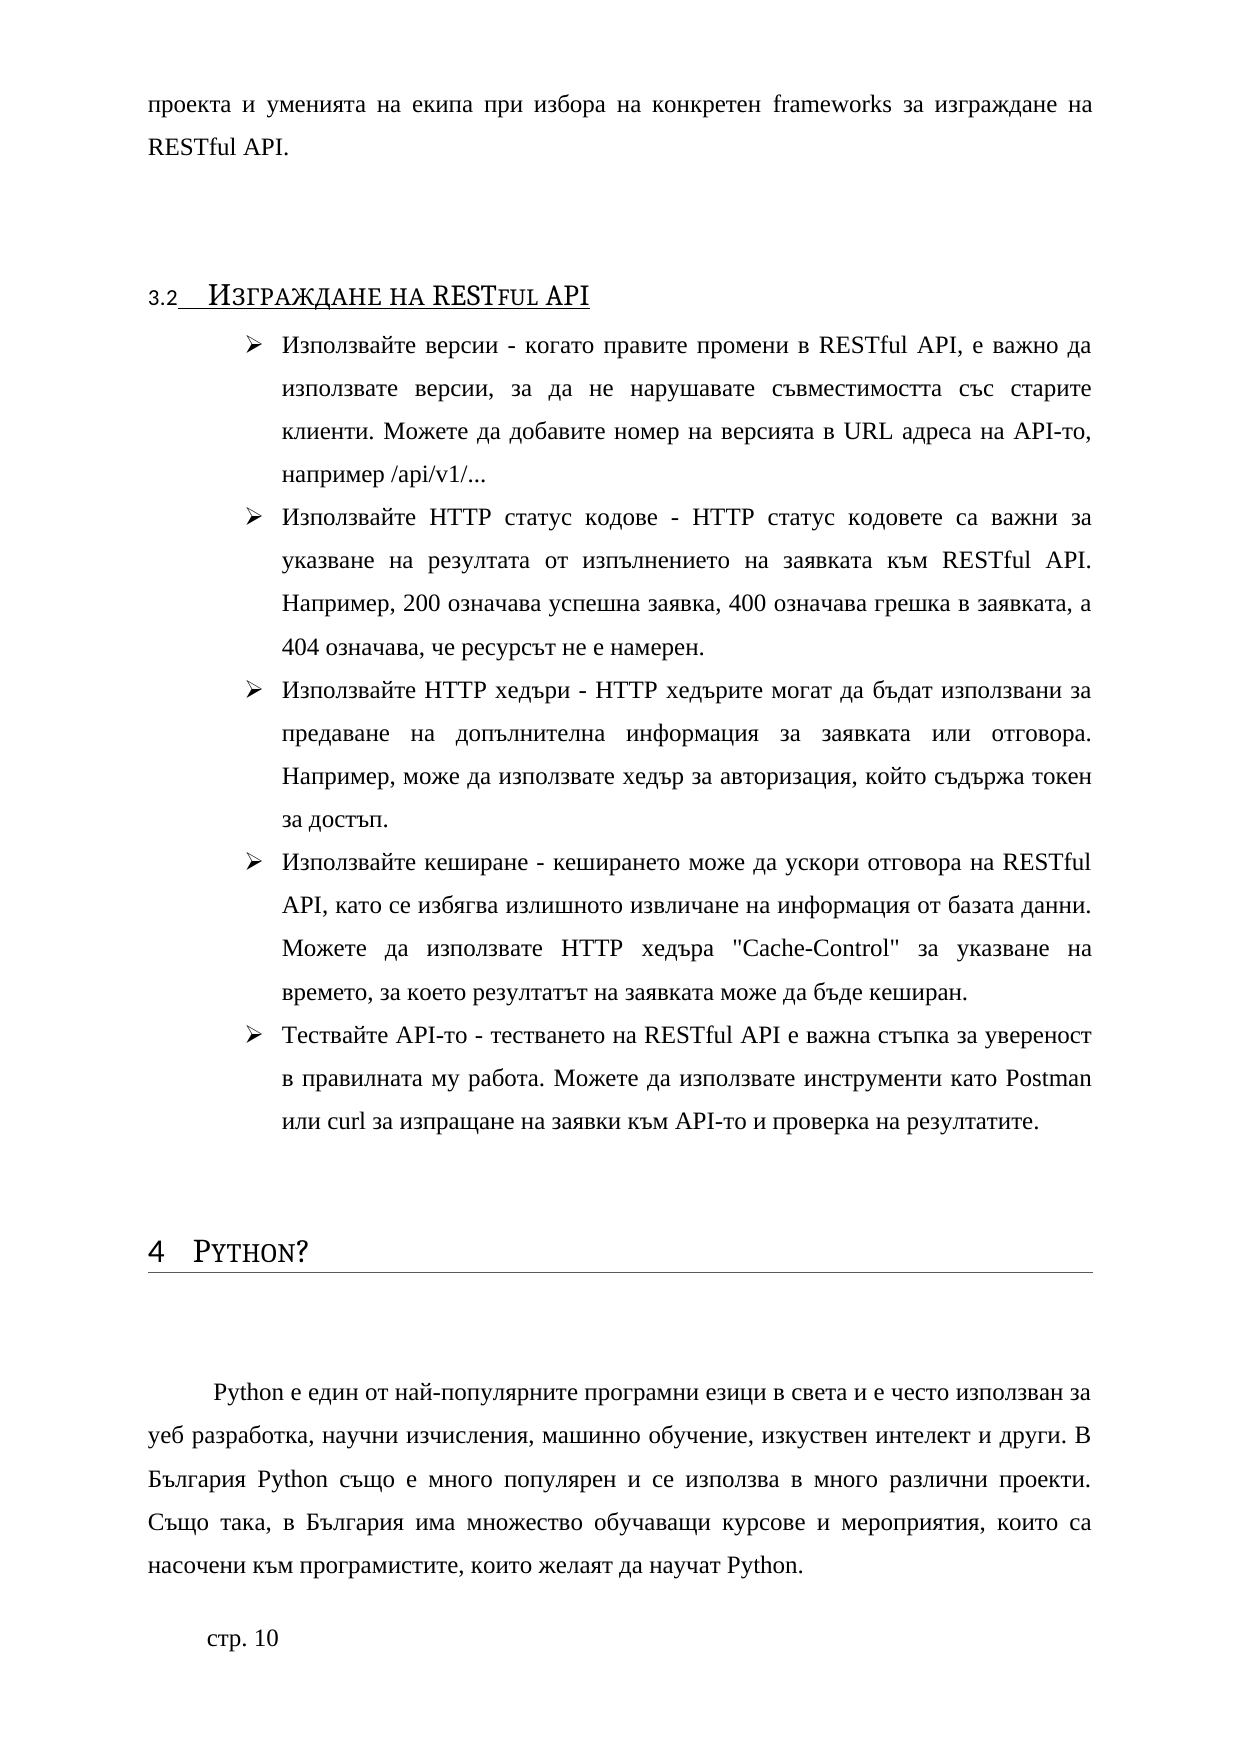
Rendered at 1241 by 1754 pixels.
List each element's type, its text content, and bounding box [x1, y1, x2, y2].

list Използвайте HTTP статус кодове - HTTP статус кодовете са важни за указване на резултата от изпълнението на заявката към RESTful API. Например, 200 означава успешна заявка, 400 означава грешка в заявката, а 404 означава, че ресурсът не е намерен. [244, 691, 1093, 849]
text RESTful API може да бъде изграден с различни програмни езици и frameworks, включително Django, Flask, Express и други. Важно е да се вземат предвид нуждите на проекта и уменията на екипа при избора на конкретен frameworks за изграждане на RESTful API. [148, 192, 1093, 350]
subtitle Изграждане на RESTful API [148, 468, 1093, 502]
list Използвайте версии - когато правите промени в RESTful API, е важно да използвате версии, за да не нарушавате съвместимостта със старите клиенти. Можете да добавите номер на версията в URL адреса на API-то, например /api/v1/... [244, 519, 1093, 677]
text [148, 89, 1093, 161]
list Използвайте кеширане - кеширането може да ускори отговора на RESTful API, като се избягва излишното извличане на информация от базата данни. Можете да използвате HTTP хедъра "Cache-Control" за указване на времето, за което резултатът на заявката може да бъде кеширан. [244, 1036, 1093, 1194]
list Използвайте HTTP хедъри - HTTP хедърите могат да бъдат използвани за предаване на допълнителна информация за заявката или отговора. Например, може да използвате хедър за авторизация, който съдържа токен за достъп. [244, 864, 1093, 1022]
list Тествайте API-то - тестването на RESTful API е важна стъпка за увереност в правилната му работа. Можете да използвате инструменти като Postman или curl за изпращане на заявки към API-то и проверка на резултатите. [244, 1209, 1093, 1324]
subtitle Python? [148, 1419, 1093, 1462]
